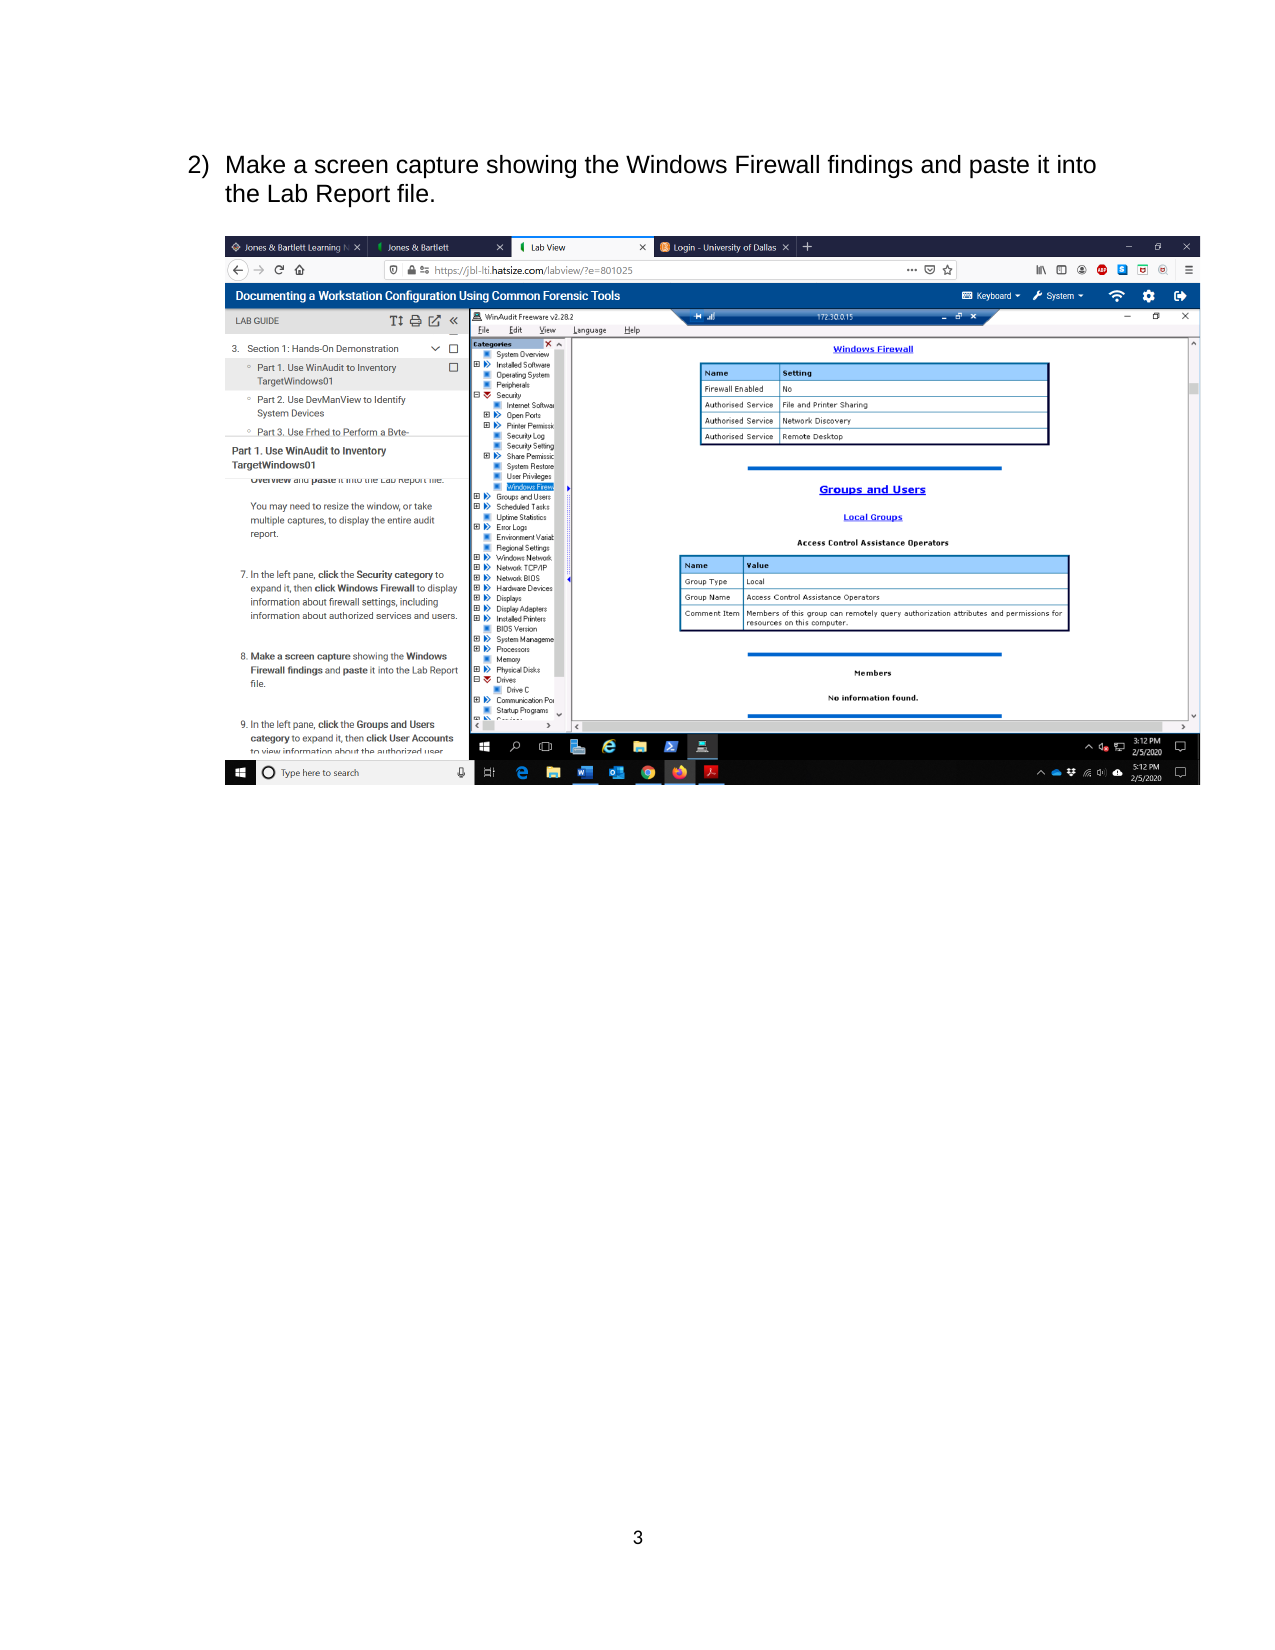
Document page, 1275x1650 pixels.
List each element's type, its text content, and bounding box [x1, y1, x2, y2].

picture [225, 236, 1200, 785]
list Make a screen capture showing the Windows Firewall findings and paste it into the Lab Report file. [187, 150, 1125, 207]
